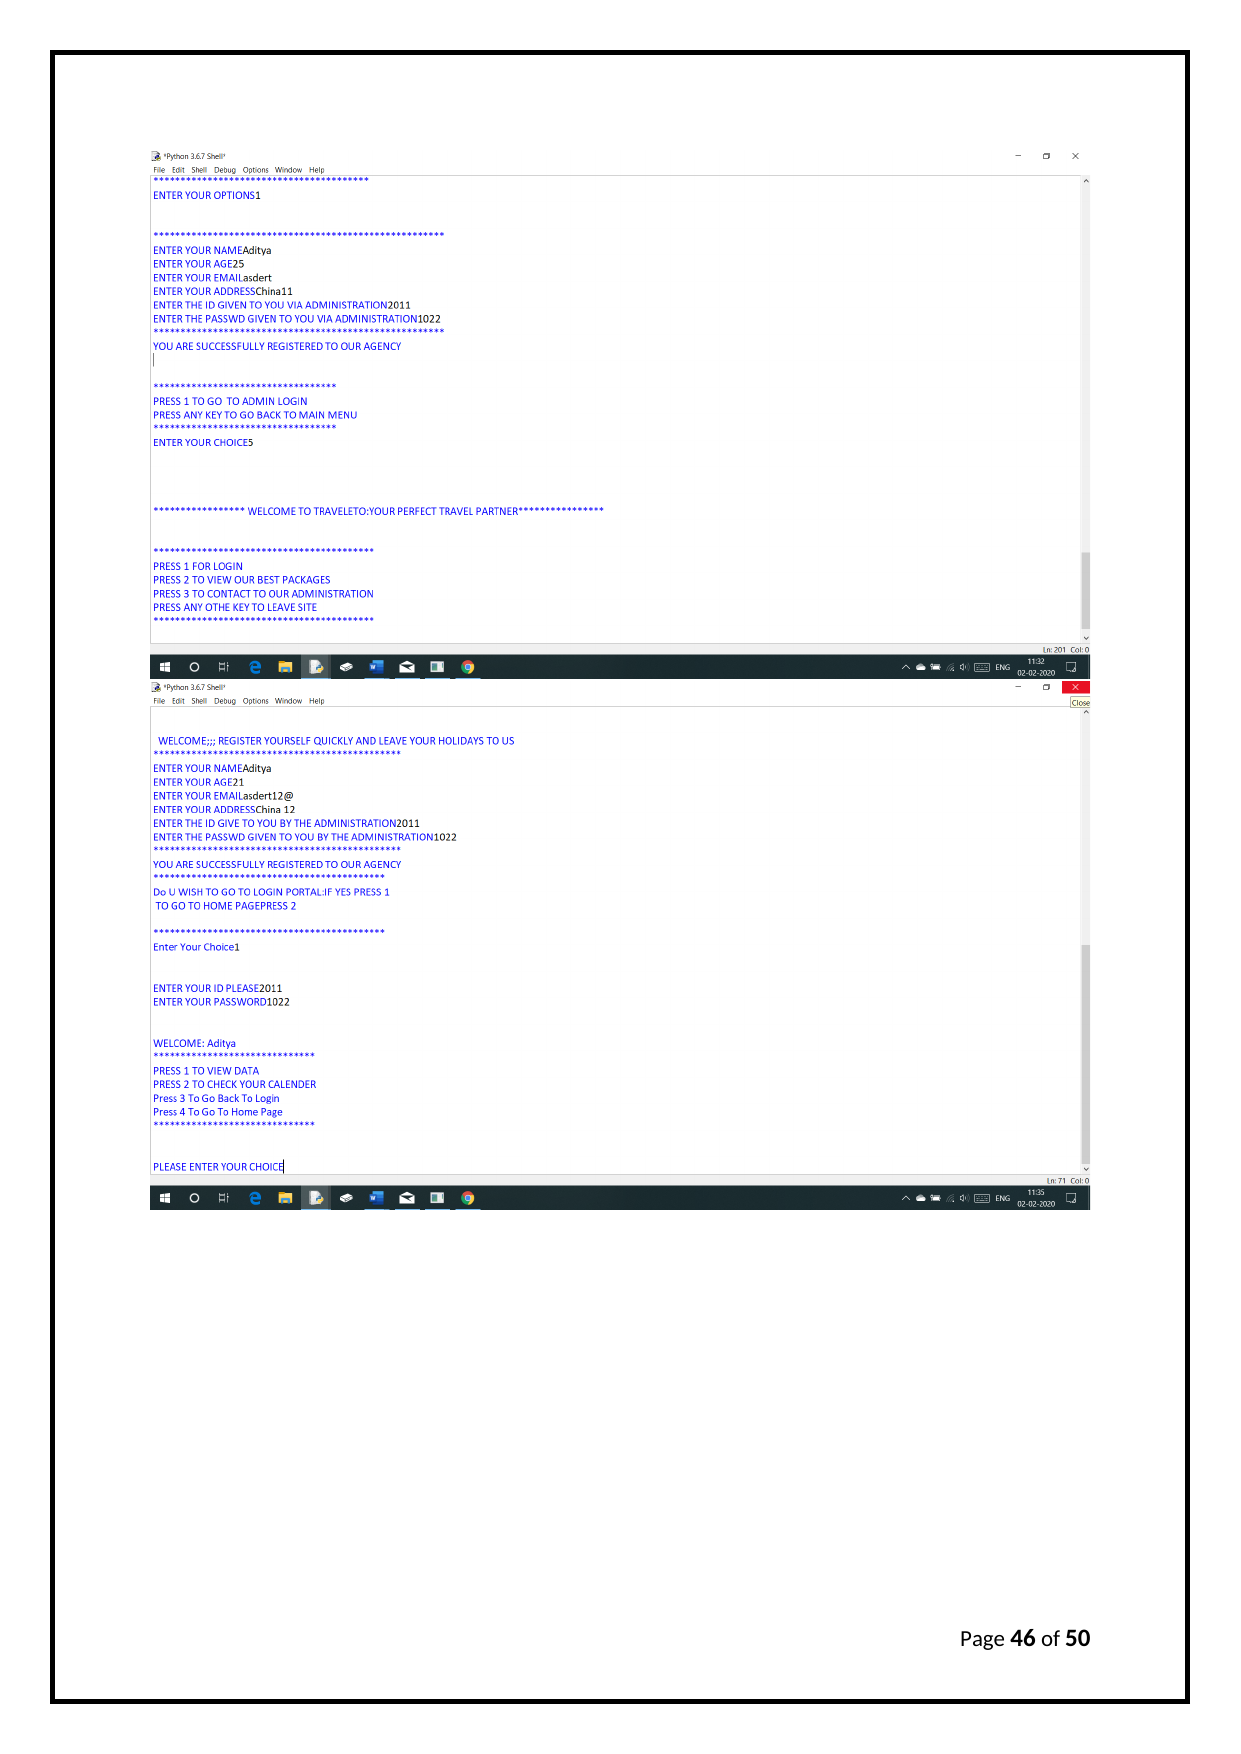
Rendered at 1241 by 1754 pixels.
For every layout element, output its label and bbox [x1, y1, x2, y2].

picture [150, 150, 1091, 679]
picture [150, 681, 1091, 1210]
